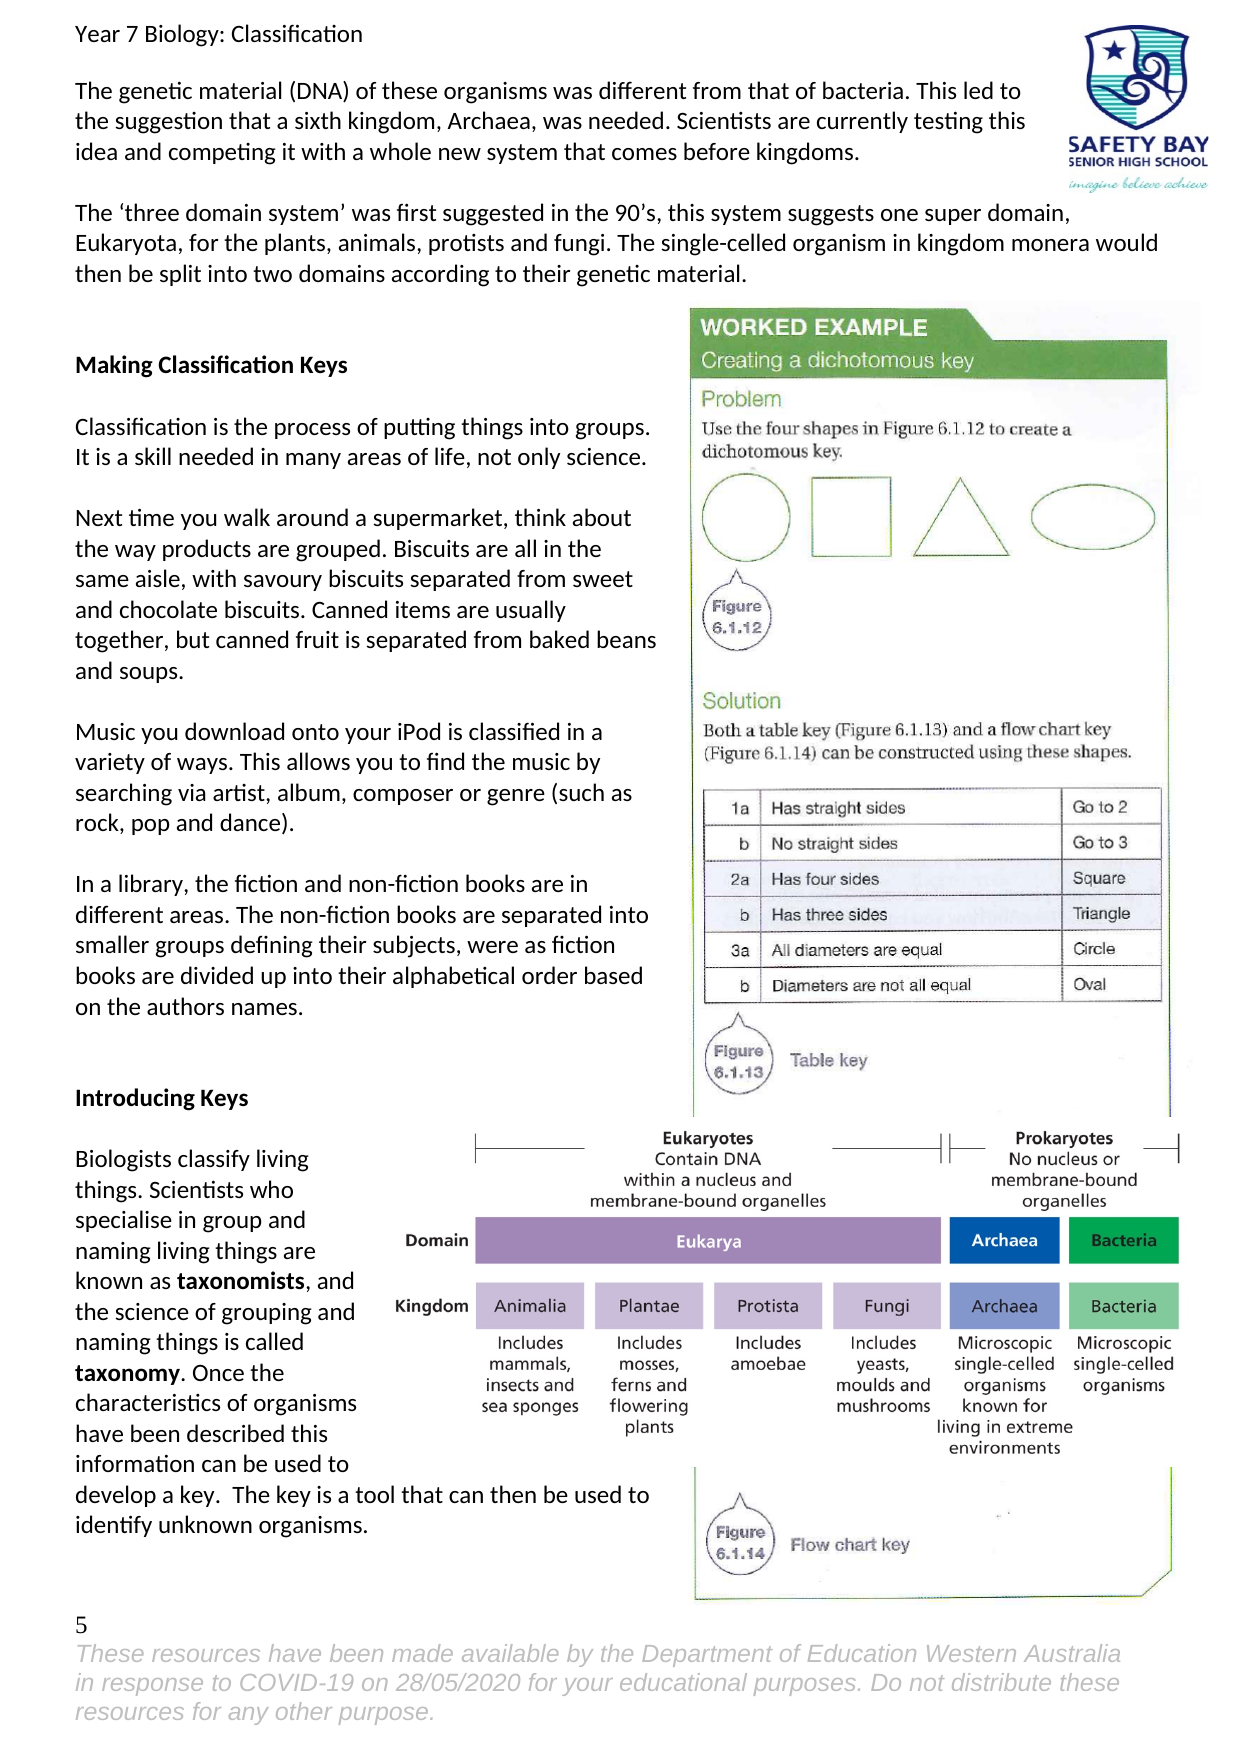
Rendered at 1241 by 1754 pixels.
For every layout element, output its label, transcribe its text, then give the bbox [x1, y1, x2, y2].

text Music you download onto your iPod is classified in a variety of ways. This allows you to find the music by searching via artist, album, composer or genre (such as rock, pop and dance). [75, 716, 678, 838]
picture [1067, 25, 1208, 191]
text The ‘three domain system’ was first suggested in the 90’s, this system suggests one super domain, Eukaryota, for the plants, animals, protists and fungi. The single-celled organism in kingdom monera would then be split into two domains according to their genetic material. [75, 197, 1165, 289]
picture [379, 300, 1208, 1616]
text Next time you walk around a supermarket, think about the way products are grouped. Biscuits are all in the same aisle, with savoury biscuits separated from sweet and chocolate biscuits. Canned items are usually together, but canned fruit is separated from baked beans and soups. [75, 502, 678, 685]
text In a library, the fiction and non-fiction books are in different areas. The non-fiction books are separated into smaller groups defining their subjects, were as fiction books are divided up into their alphabetical order based on the authors names. [75, 868, 678, 1021]
text Introducing Keys [75, 1082, 678, 1113]
text The genetic material (DNA) of these organisms was different from that of bacteria. This led to the suggestion that a sixth kingdom, Archaea, was needed. Scientists are currently testing this idea and competing it with a whole new system that comes before kingdoms. [75, 75, 1067, 167]
text Biologists classify living things. Scientists who specialise in group and naming living things are known as taxonomists, and the science of grouping and naming things is called taxonomy. Once the characteristics of organisms have been described this information can be used to develop a key. The key is a tool that can then be used to identify unknown organisms. [75, 1143, 678, 1540]
text Classification is the process of putting things into groups. It is a skill needed in many areas of life, not only science. [75, 411, 678, 472]
text Making Classification Keys [75, 350, 678, 380]
